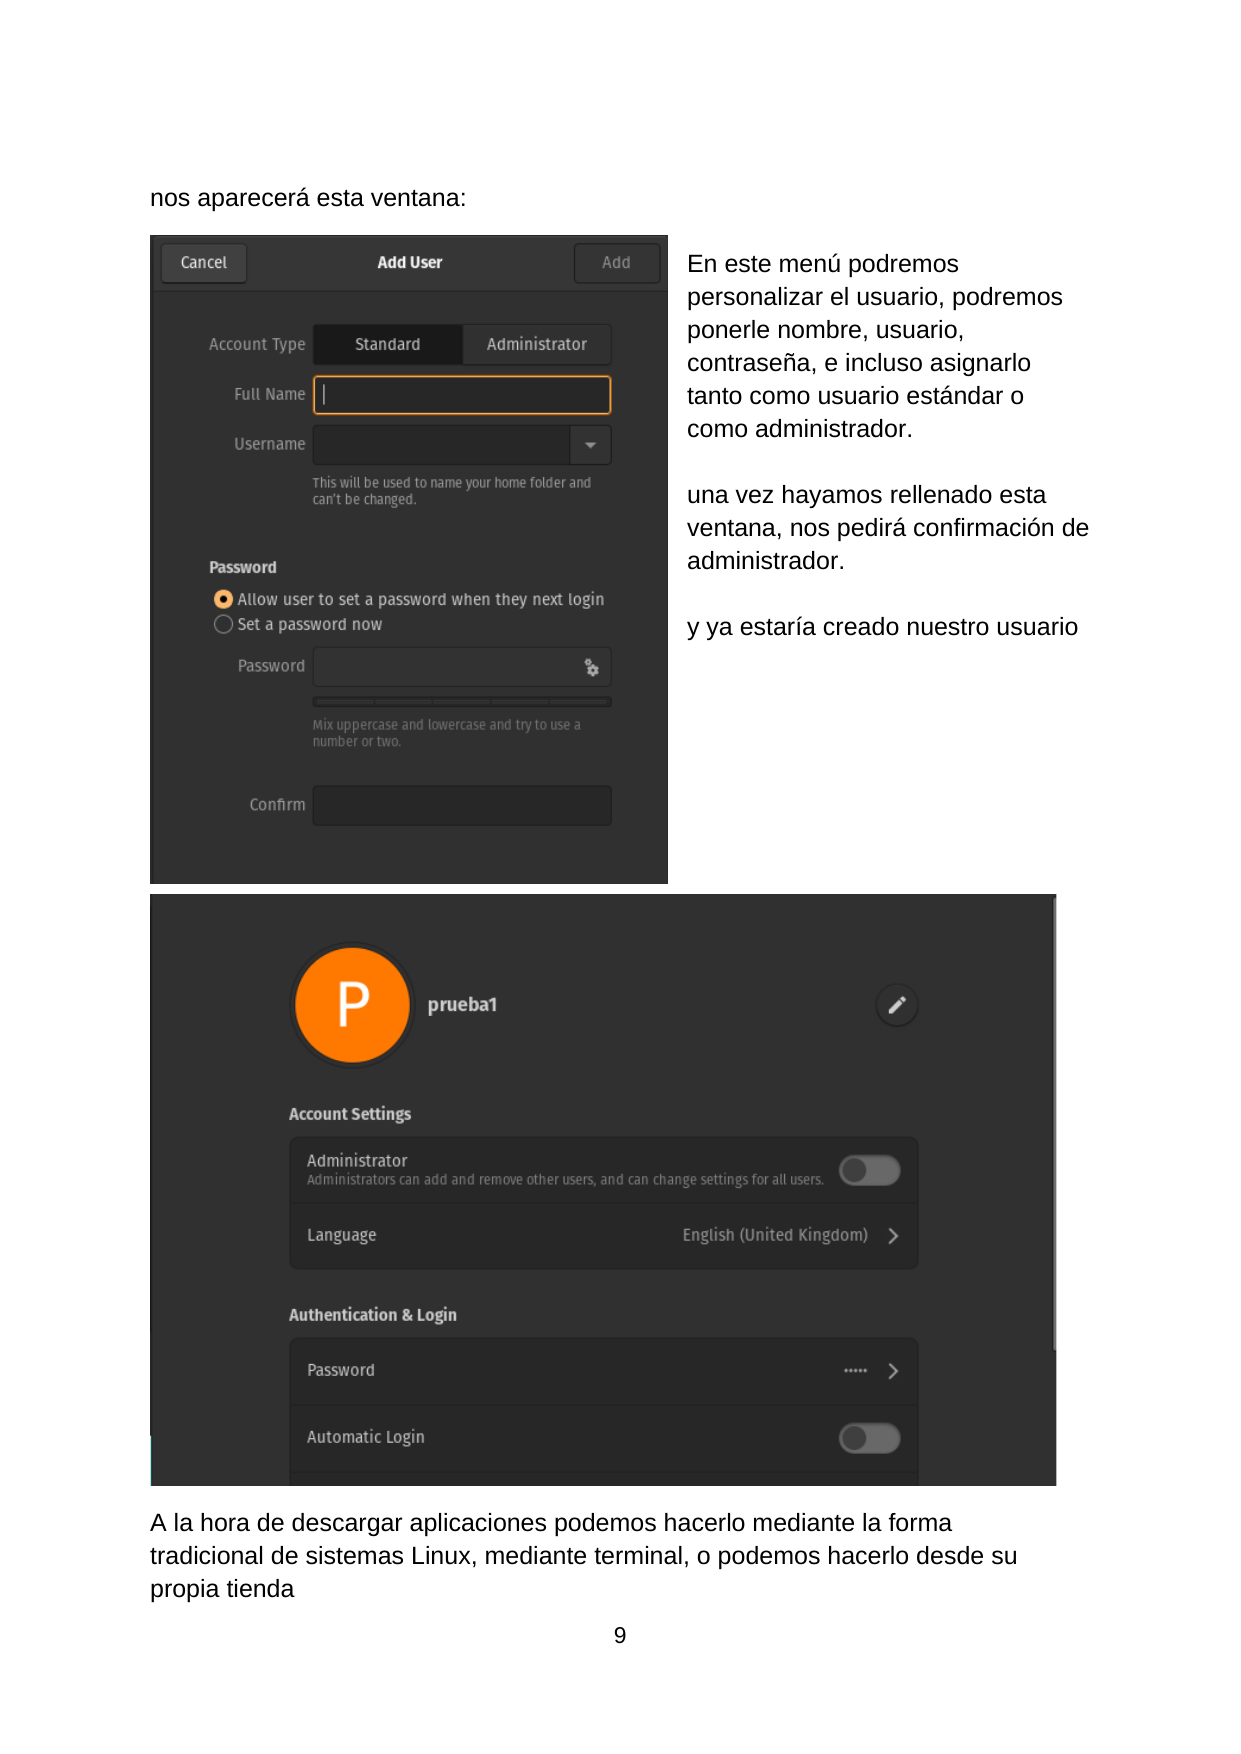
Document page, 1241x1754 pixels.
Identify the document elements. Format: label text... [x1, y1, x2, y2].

text y ya estaría creado nuestro usuario [668, 612, 1090, 641]
text una vez hayamos rellenado esta ventana, nos pedirá confirmación de administrador. [668, 480, 1090, 575]
text En este menú podremos personalizar el usuario, podremos ponerle nombre, usuario, contraseña, e incluso asignarlo tanto como usuario estándar o como administrador. [668, 249, 1090, 443]
picture [150, 235, 668, 884]
picture [150, 894, 1057, 1486]
text tradicional de sistemas Linux, mediante terminal, o podemos hacerlo desde su propia tienda [150, 1541, 1090, 1603]
text nos aparecerá esta ventana: [150, 183, 1090, 212]
